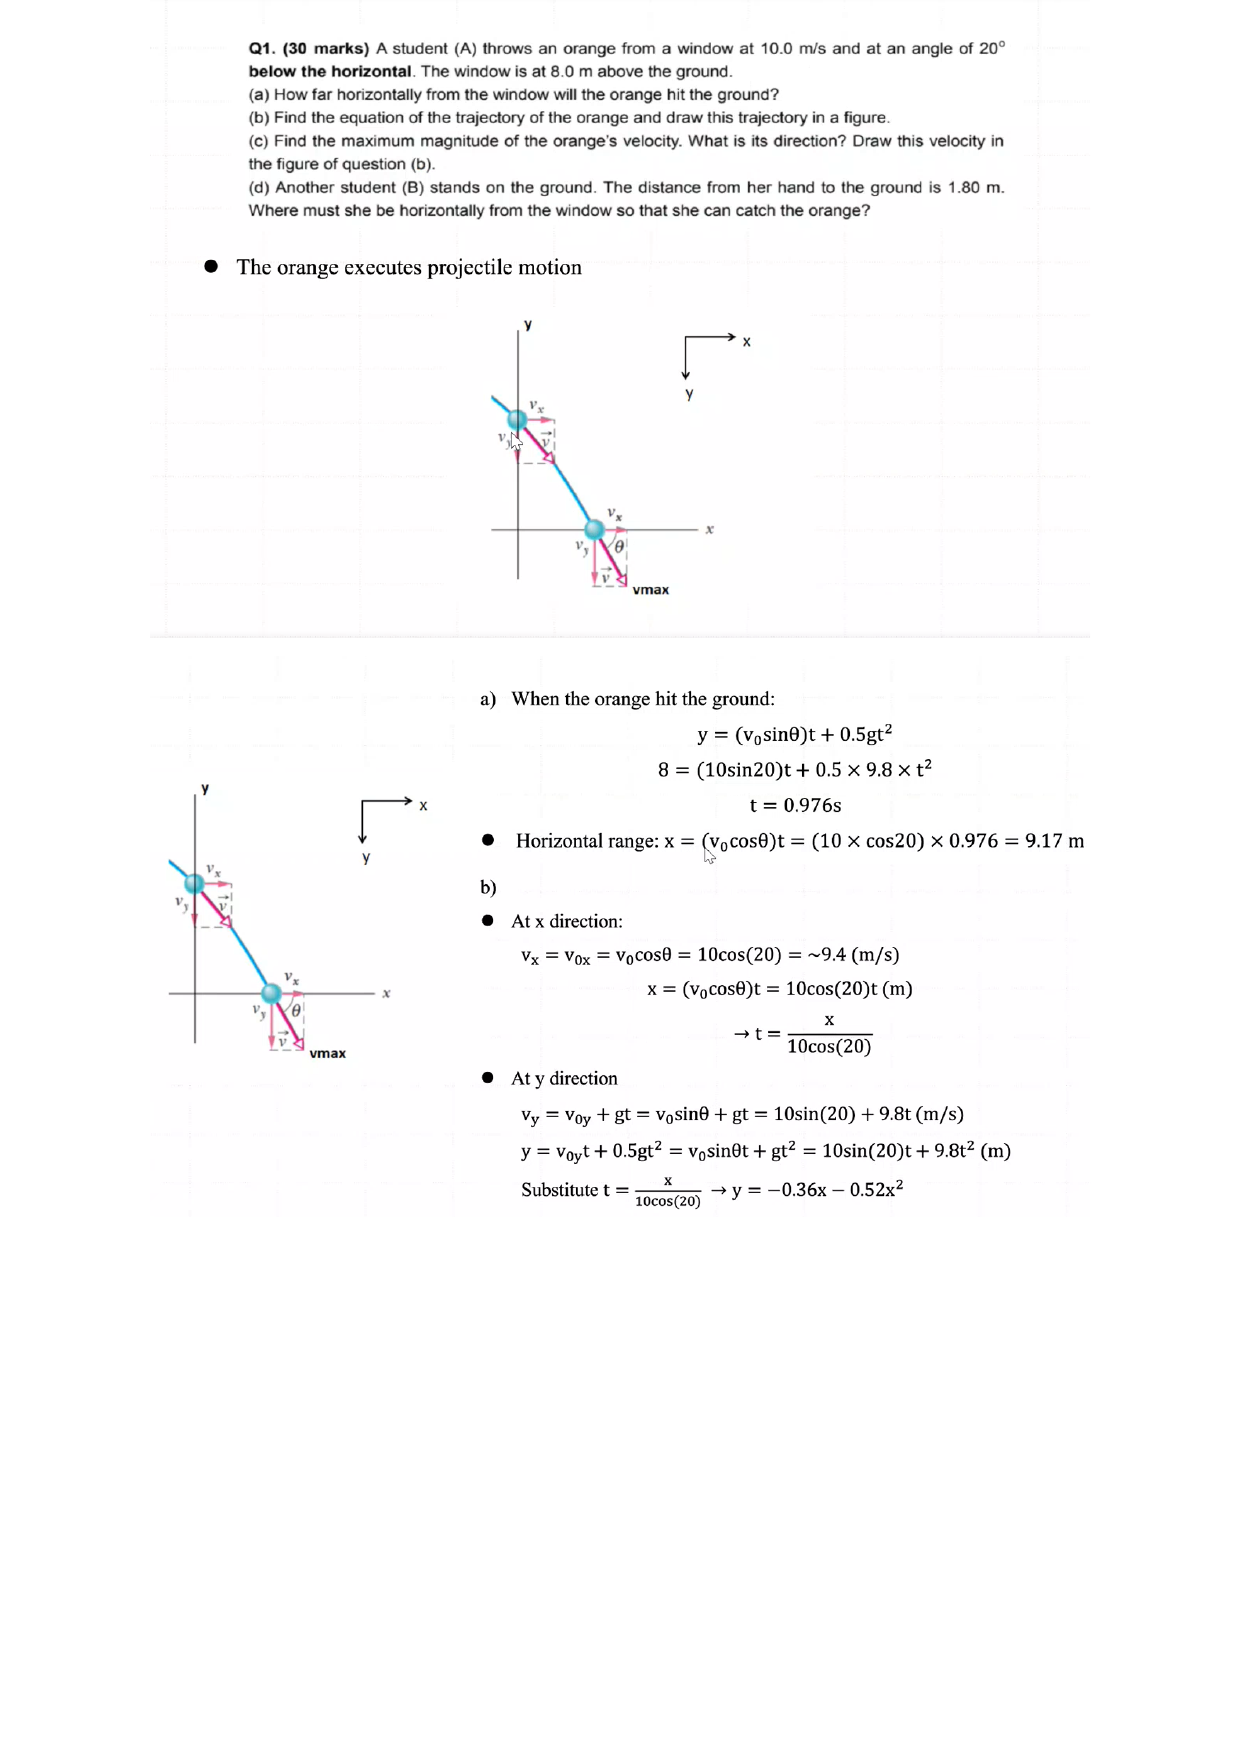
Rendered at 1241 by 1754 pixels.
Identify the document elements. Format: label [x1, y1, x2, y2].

picture [150, 656, 1091, 1217]
picture [150, 0, 1091, 638]
